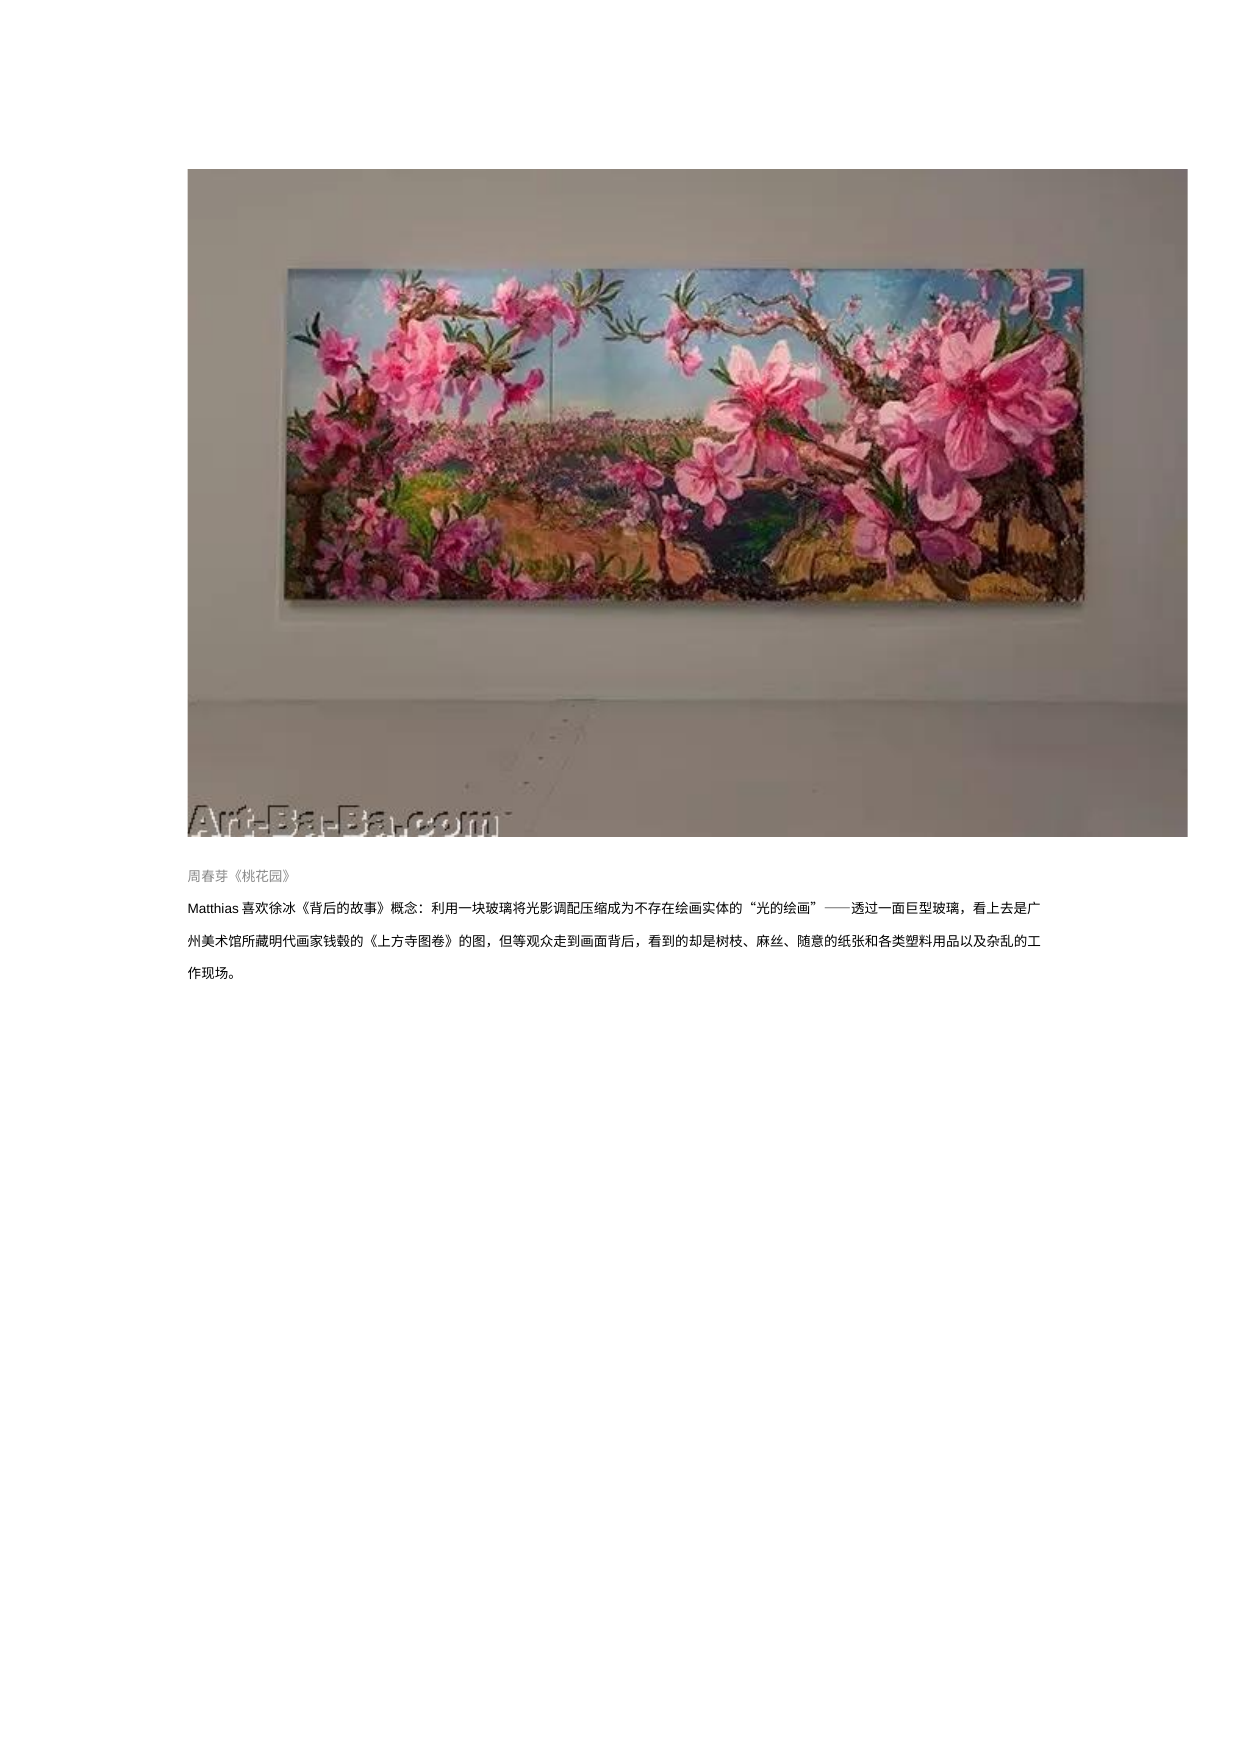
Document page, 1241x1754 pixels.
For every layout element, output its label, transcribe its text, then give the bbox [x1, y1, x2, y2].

picture [187, 169, 1188, 837]
text 周春芽《桃花园》 [187, 859, 1053, 892]
text Matthias喜欢徐冰《背后的故事》概念：利用一块玻璃将光影调配压缩成为不存在绘画实体的“光的绘画”——透过一面巨型玻璃，看上去是广州美术馆所藏明代画家钱毂的《上方寺图卷》的图，但等观众走到画面背后，看到的却是树枝、麻丝、随意的纸张和各类塑料用品以及杂乱的工作现场。 [187, 892, 1053, 989]
